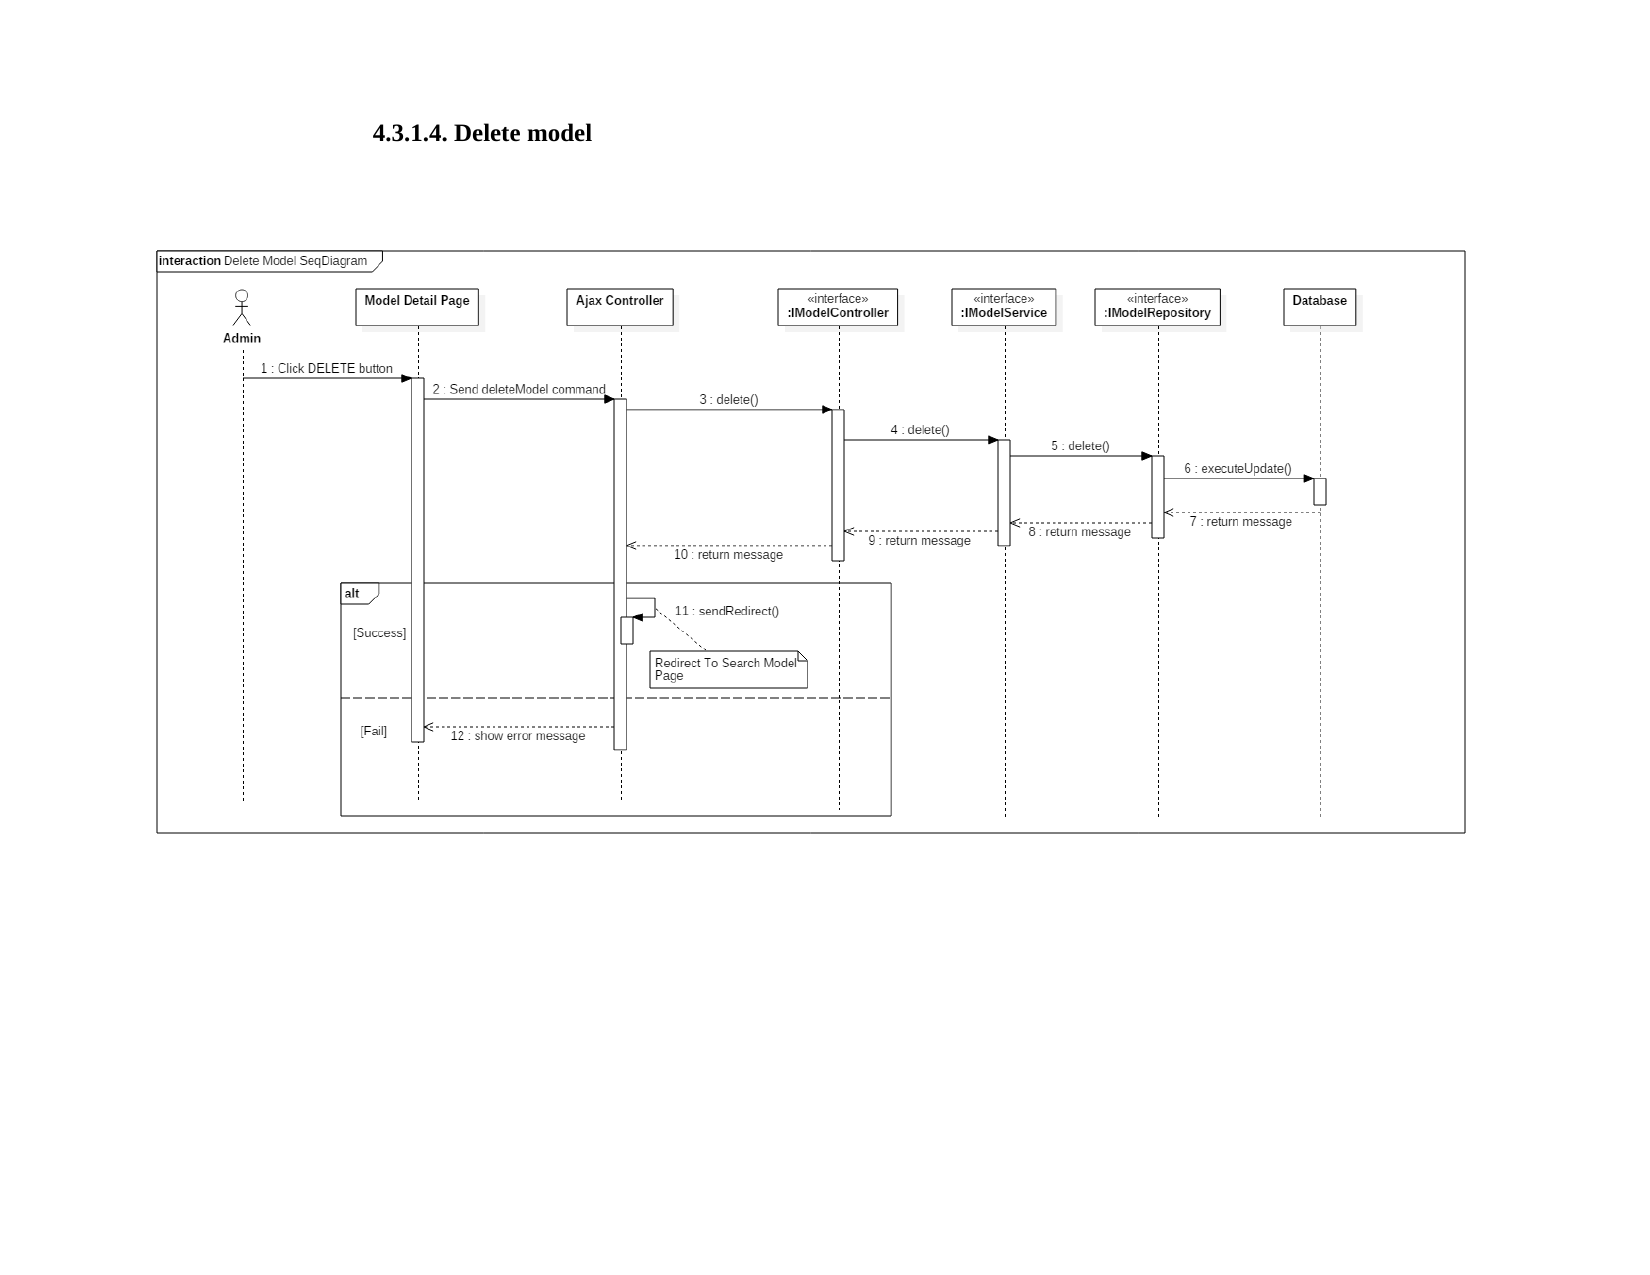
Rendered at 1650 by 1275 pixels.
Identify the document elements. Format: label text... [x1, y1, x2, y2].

picture [147, 241, 1502, 870]
text 4.3.1.4. Delete model [148, 118, 1502, 147]
